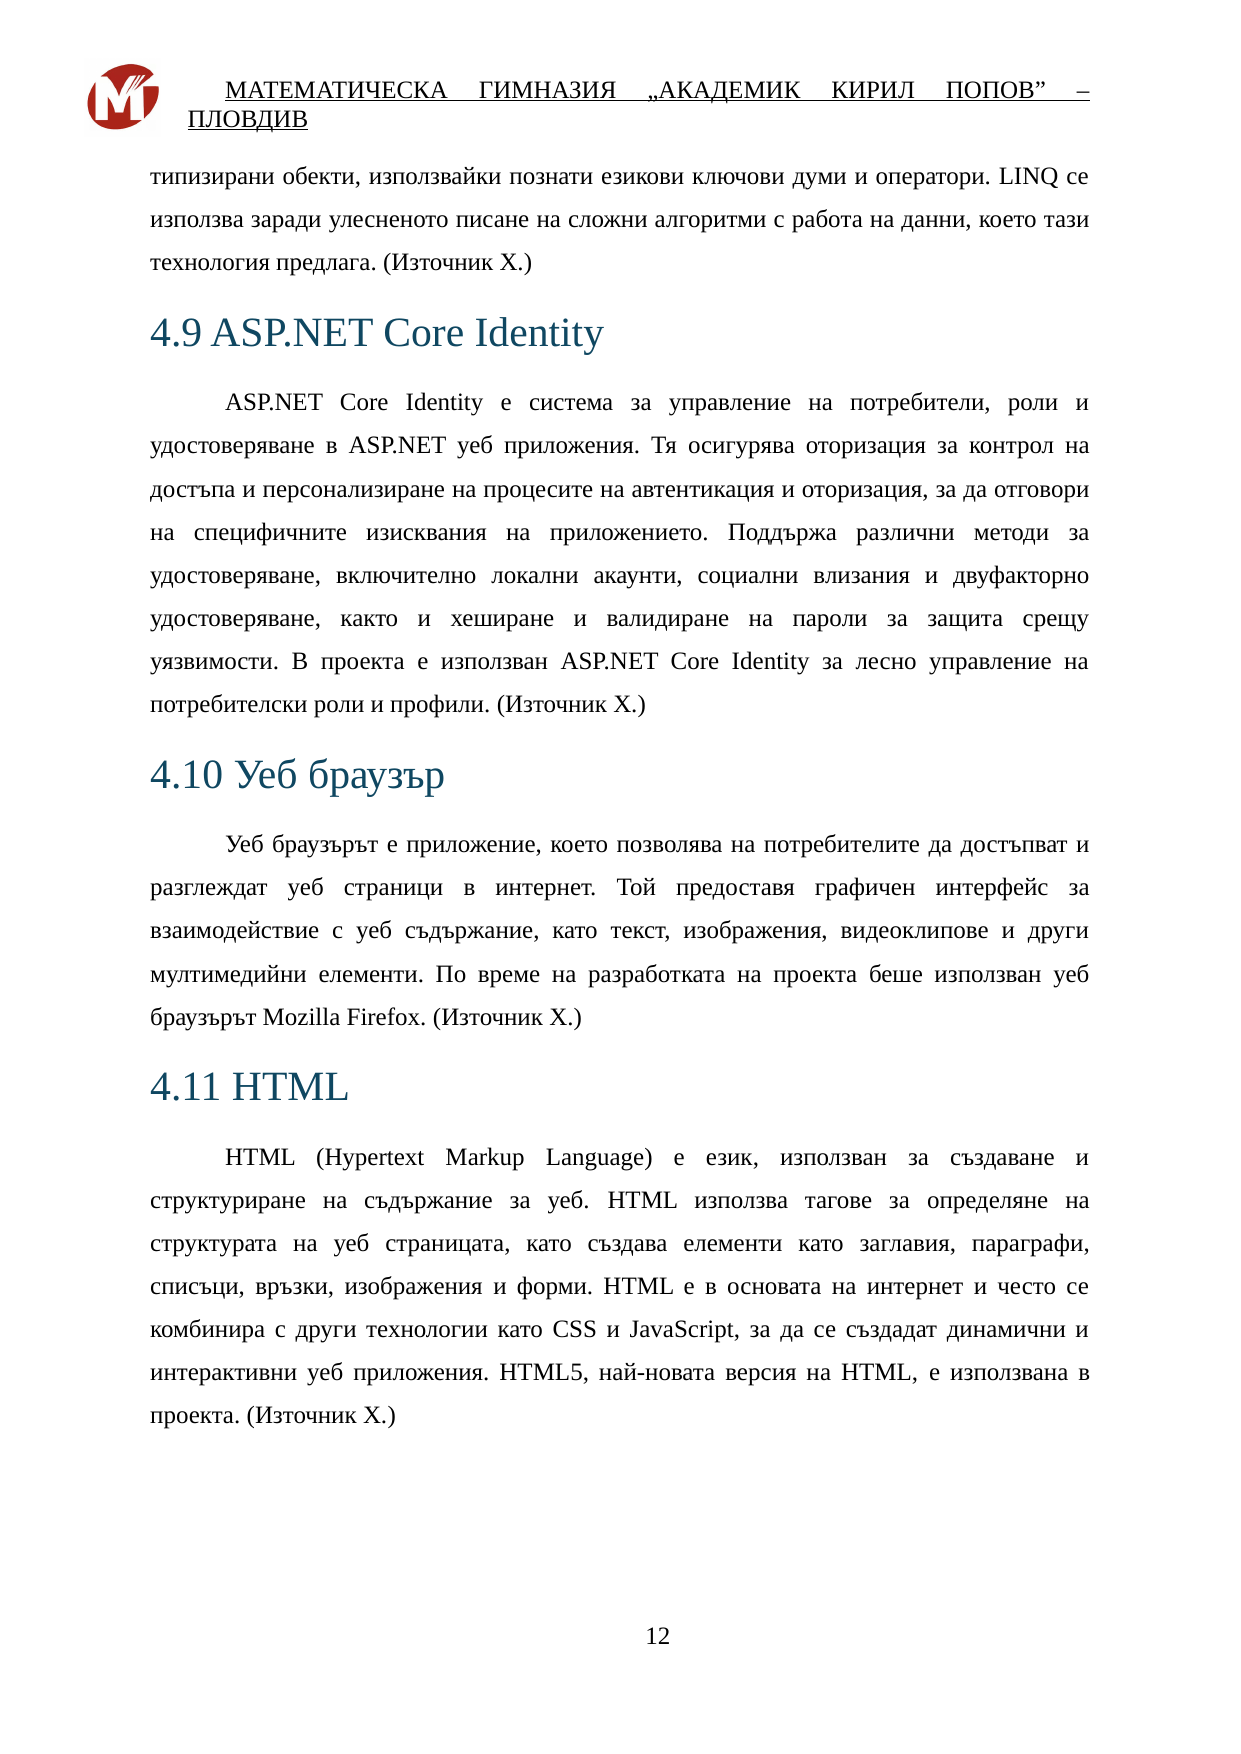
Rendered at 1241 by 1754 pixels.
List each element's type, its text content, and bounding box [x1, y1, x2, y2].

text HTML (Hypertext Markup Language) е език, използван за създаване и структуриране на съдържание за уеб. HTML използва тагове за определяне на структурата на уеб страницата, като създава елементи като заглавия, параграфи, списъци, връзки, изображения и форми. HTML е в основата на интернет и често се комбинира с други технологии като CSS и JavaScript, за да се създадат динамични и интерактивни уеб приложения. HTML5, най-новата версия на HTML, e използвана в проекта. (Източник Х.) [150, 1142, 1090, 1429]
text Уеб браузърът е приложение, което позволява на потребителите да достъпват и разглеждат уеб страници в интернет. Той предоставя графичен интерфейс за взаимодействие с уеб съдържание, като текст, изображения, видеоклипове и други мултимедийни елементи. По време на разработката на проекта беше използван уеб браузърът Mozilla Firefox. (Източник Х.) [150, 829, 1090, 1031]
subtitle 4.10 Уеб браузър [150, 749, 1090, 797]
subtitle 4.11 HTML [150, 1062, 1090, 1109]
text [150, 161, 1090, 276]
picture [83, 58, 162, 137]
subtitle 4.9 ASP.NET Core Identity [150, 307, 1090, 355]
text ASP.NET Core Identity е система за управление на потребители, роли и удостоверяване в ASP.NET уеб приложения. Тя осигурява оторизация за контрол на достъпа и персонализиране на процесите на автентикация и оторизация, за да отговори на специфичните изисквания на приложението. Поддържа различни методи за удостоверяване, включително локални акаунти, социални влизания и двуфакторно удостоверяване, както и хеширане и валидиране на пароли за защита срещу уязвимости. В проекта е използван ASP.NET Core Identity за лесно управление на потребителски роли и профили. (Източник Х.) [150, 387, 1090, 718]
